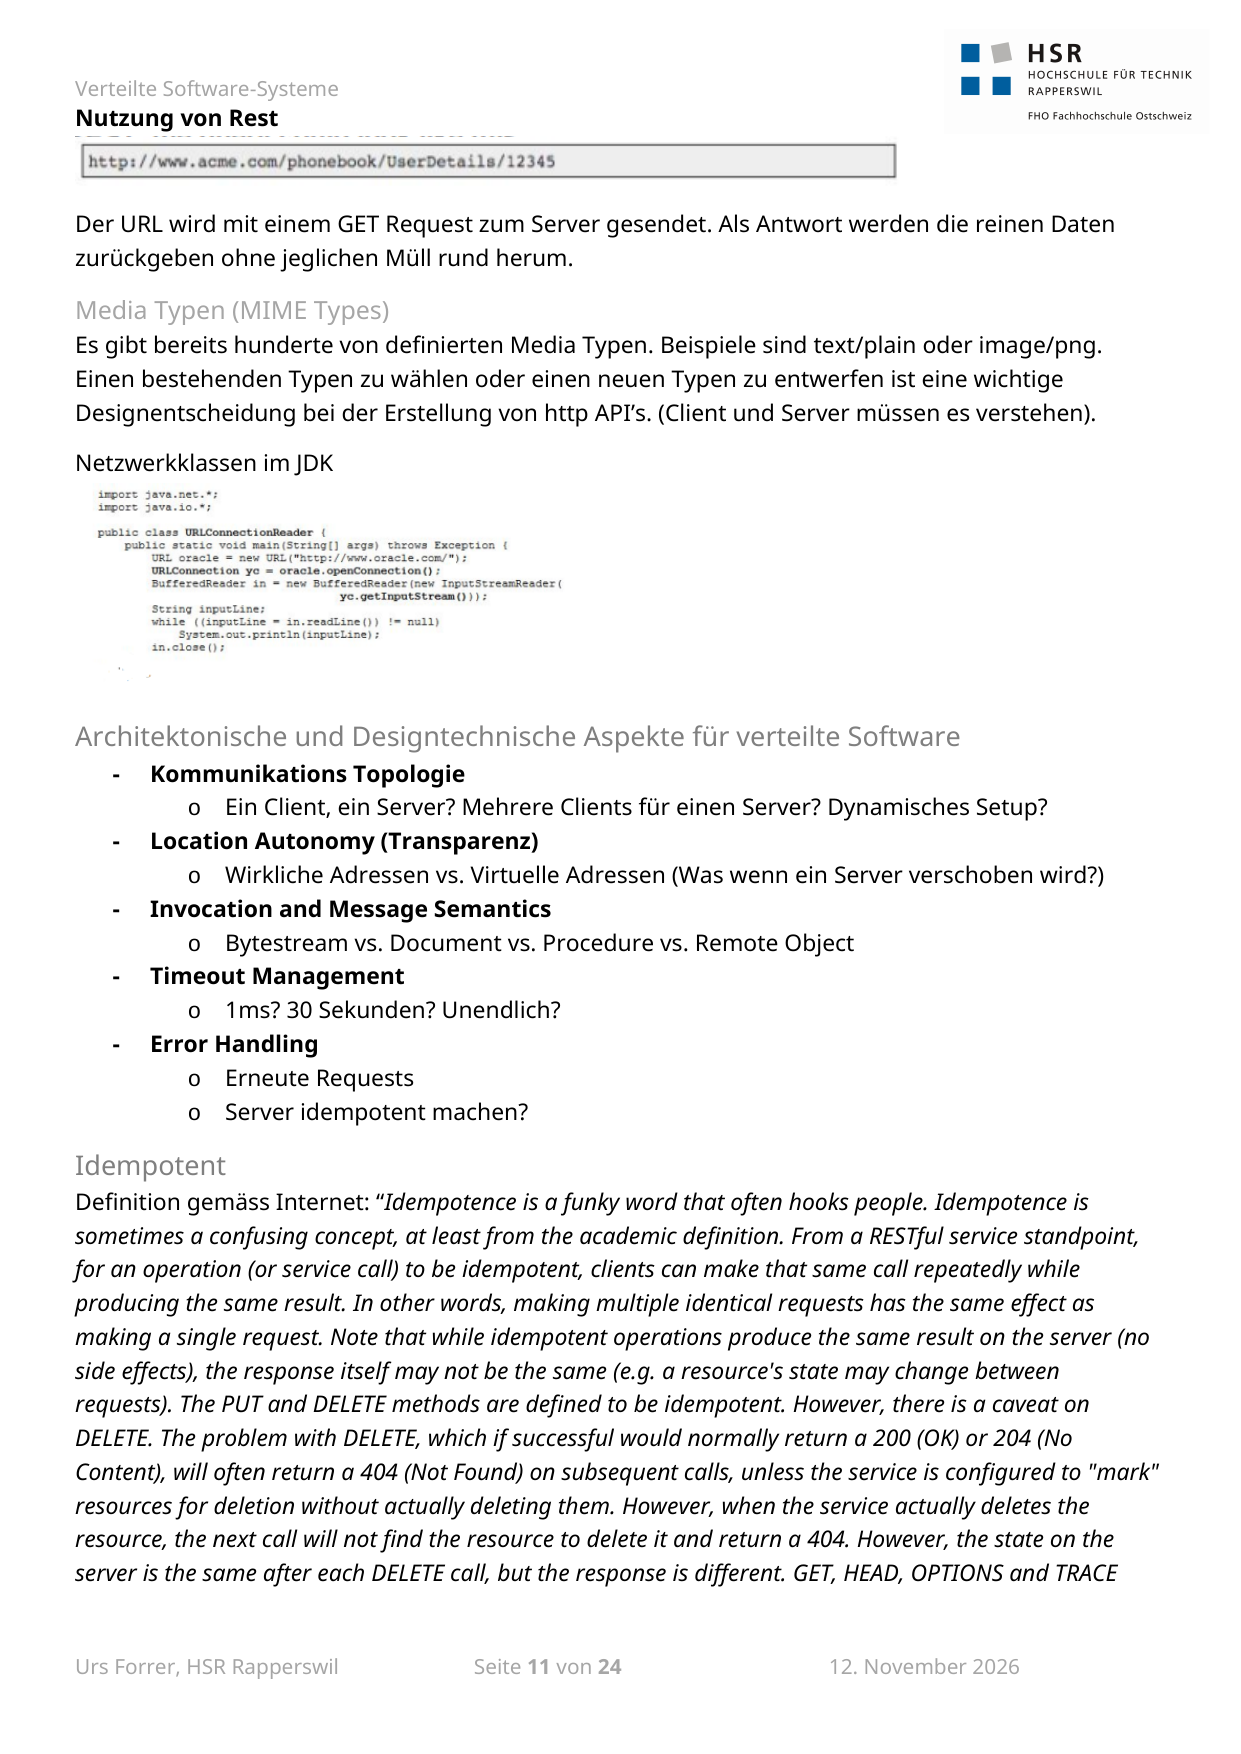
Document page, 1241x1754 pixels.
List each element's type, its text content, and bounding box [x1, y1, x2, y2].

list Error Handling [112, 1028, 1165, 1059]
list Wirkliche Adressen vs. Virtuelle Adressen (Was wenn ein Server verschoben wird?) [187, 859, 1165, 890]
subtitle Media Typen (MIME Types) [75, 292, 1165, 326]
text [75, 1186, 1165, 1588]
list Server idempotent machen? [187, 1096, 1165, 1127]
list Invocation and Message Semantics [112, 893, 1165, 924]
subtitle Idempotent [75, 1146, 1165, 1183]
list 1ms? 30 Sekunden? Unendlich? [187, 994, 1165, 1025]
list Ein Client, ein Server? Mehrere Clients für einen Server? Dynamisches Setup? [187, 791, 1165, 823]
list Timeout Management [112, 960, 1165, 992]
list Erneute Requests [187, 1062, 1165, 1093]
subtitle Architektonische und Designtechnische Aspekte für verteilte Software [75, 718, 1165, 754]
list Bytestream vs. Document vs. Procedure vs. Remote Object [187, 926, 1165, 958]
picture [943, 29, 1210, 134]
picture [75, 136, 911, 189]
list Kommunikations Topologie [112, 757, 1165, 789]
picture [75, 480, 586, 699]
list Location Autonomy (Transparenz) [112, 825, 1165, 856]
text Der URL wird mit einem GET Request zum Server gesendet. Als Antwort werden die reinen Daten zurückgeben ohne jeglichen Müll rund herum. [75, 208, 1165, 273]
text Es gibt bereits hunderte von definierten Media Typen. Beispiele sind text/plain oder image/png. Einen bestehenden Typen zu wählen oder einen neuen Typen zu entwerfen ist eine wichtige Designentscheidung bei der Erstellung von http API’s. (Client und Server müssen es verstehen). [75, 329, 1165, 428]
